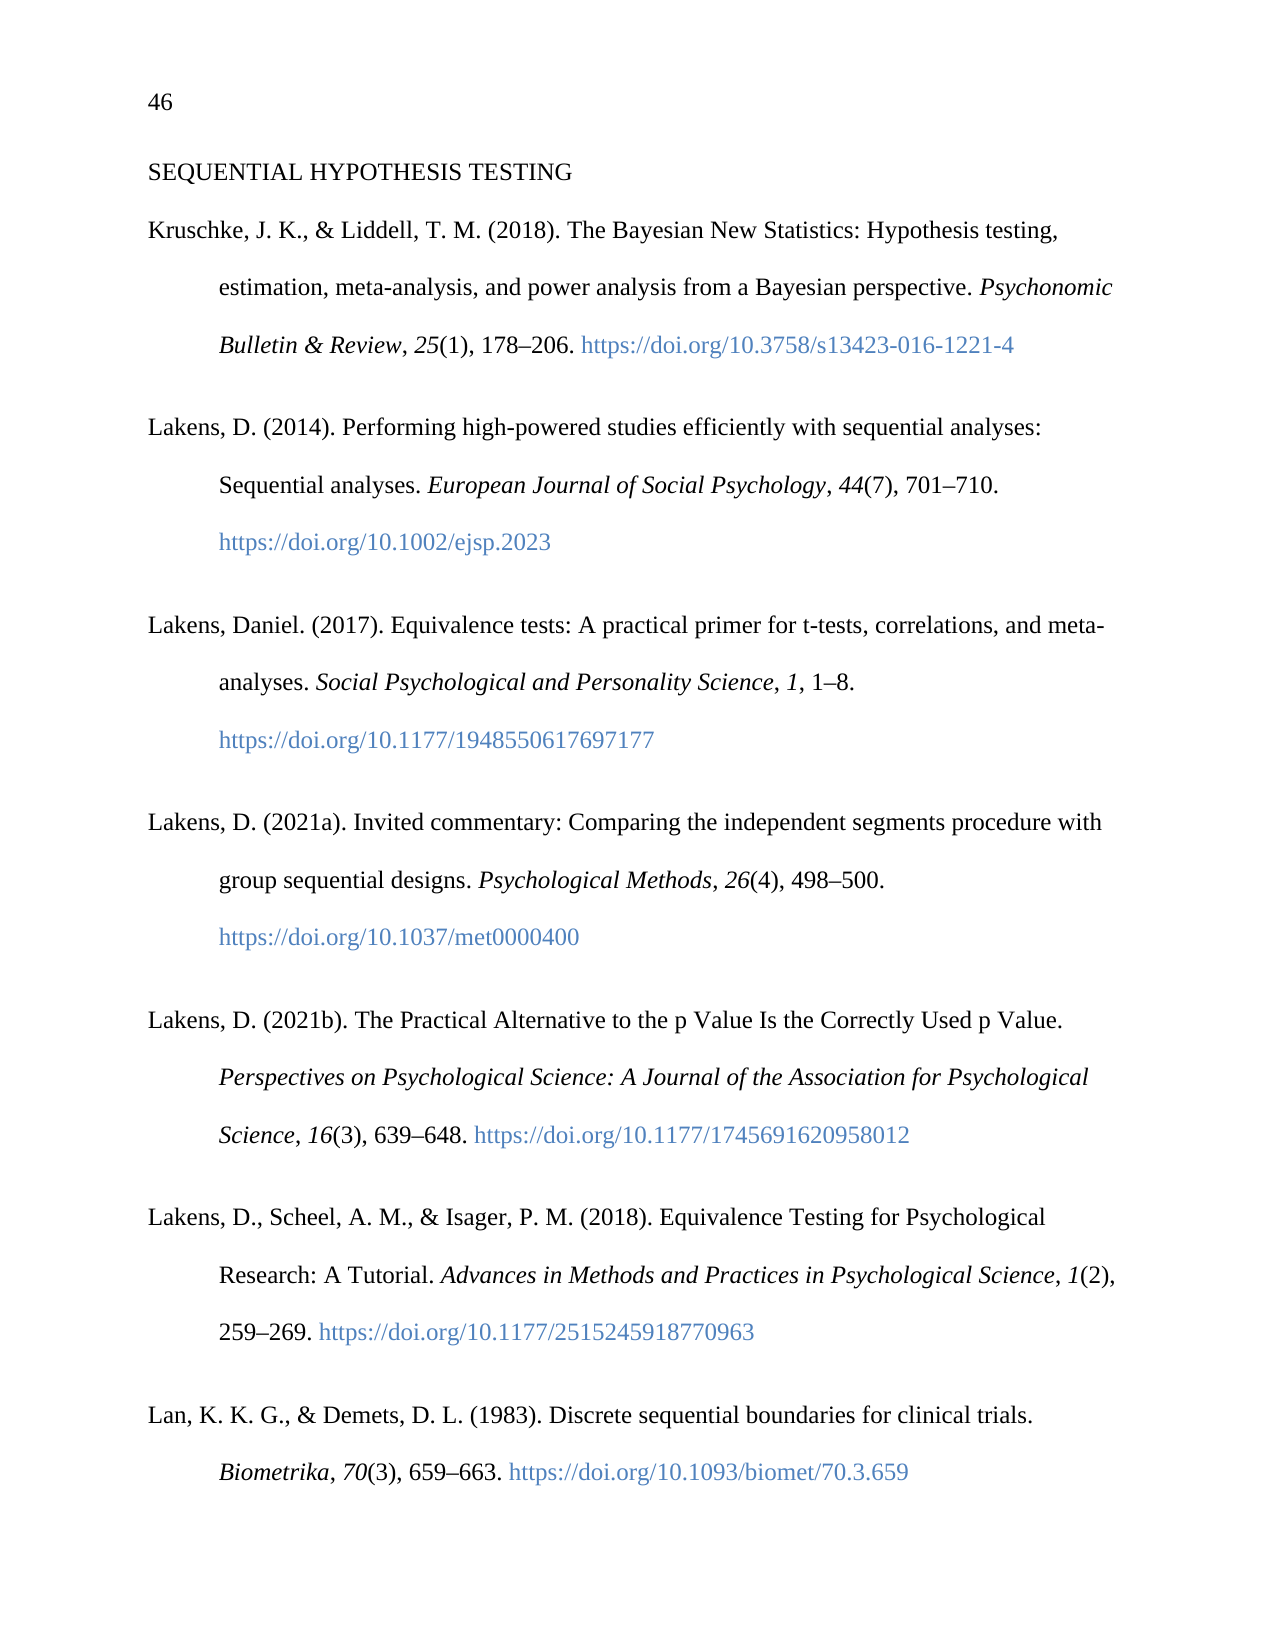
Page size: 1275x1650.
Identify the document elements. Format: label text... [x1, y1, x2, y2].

text Lakens, D., Scheel, A. M., & Isager, P. M. (2018). Equivalence Testing for Psychological Research: A Tutorial. Advances in Methods and Practices in Psychological Science, 1(2), 259–269. https://doi.org/10.1177/2515245918770963 [148, 1202, 1127, 1346]
text Lakens, D. (2014). Performing high-powered studies efficiently with sequential analyses: Sequential analyses. European Journal of Social Psychology, 44(7), 701–710. https://doi.org/10.1002/ejsp.2023 [148, 412, 1127, 556]
text Lan, K. K. G., & Demets, D. L. (1983). Discrete sequential boundaries for clinical trials. Biometrika, 70(3), 659–663. https://doi.org/10.1093/biomet/70.3.659 [148, 1400, 1127, 1486]
text Kruschke, J. K., & Liddell, T. M. (2018). The Bayesian New Statistics: Hypothesis testing, estimation, meta-analysis, and power analysis from a Bayesian perspective. Psychonomic Bulletin & Review, 25(1), 178–206. https://doi.org/10.3758/s13423-016-1221-4 [148, 215, 1127, 359]
text Lakens, D. (2021a). Invited commentary: Comparing the independent segments procedure with group sequential designs. Psychological Methods, 26(4), 498–500. https://doi.org/10.1037/met0000400 [148, 807, 1127, 951]
text Lakens, D. (2021b). The Practical Alternative to the p Value Is the Correctly Used p Value. Perspectives on Psychological Science: A Journal of the Association for Psychological Science, 16(3), 639–648. https://doi.org/10.1177/1745691620958012 [148, 1005, 1127, 1149]
text Lakens, Daniel. (2017). Equivalence tests: A practical primer for t-tests, correlations, and meta-analyses. Social Psychological and Personality Science, 1, 1–8. https://doi.org/10.1177/1948550617697177 [148, 610, 1127, 754]
